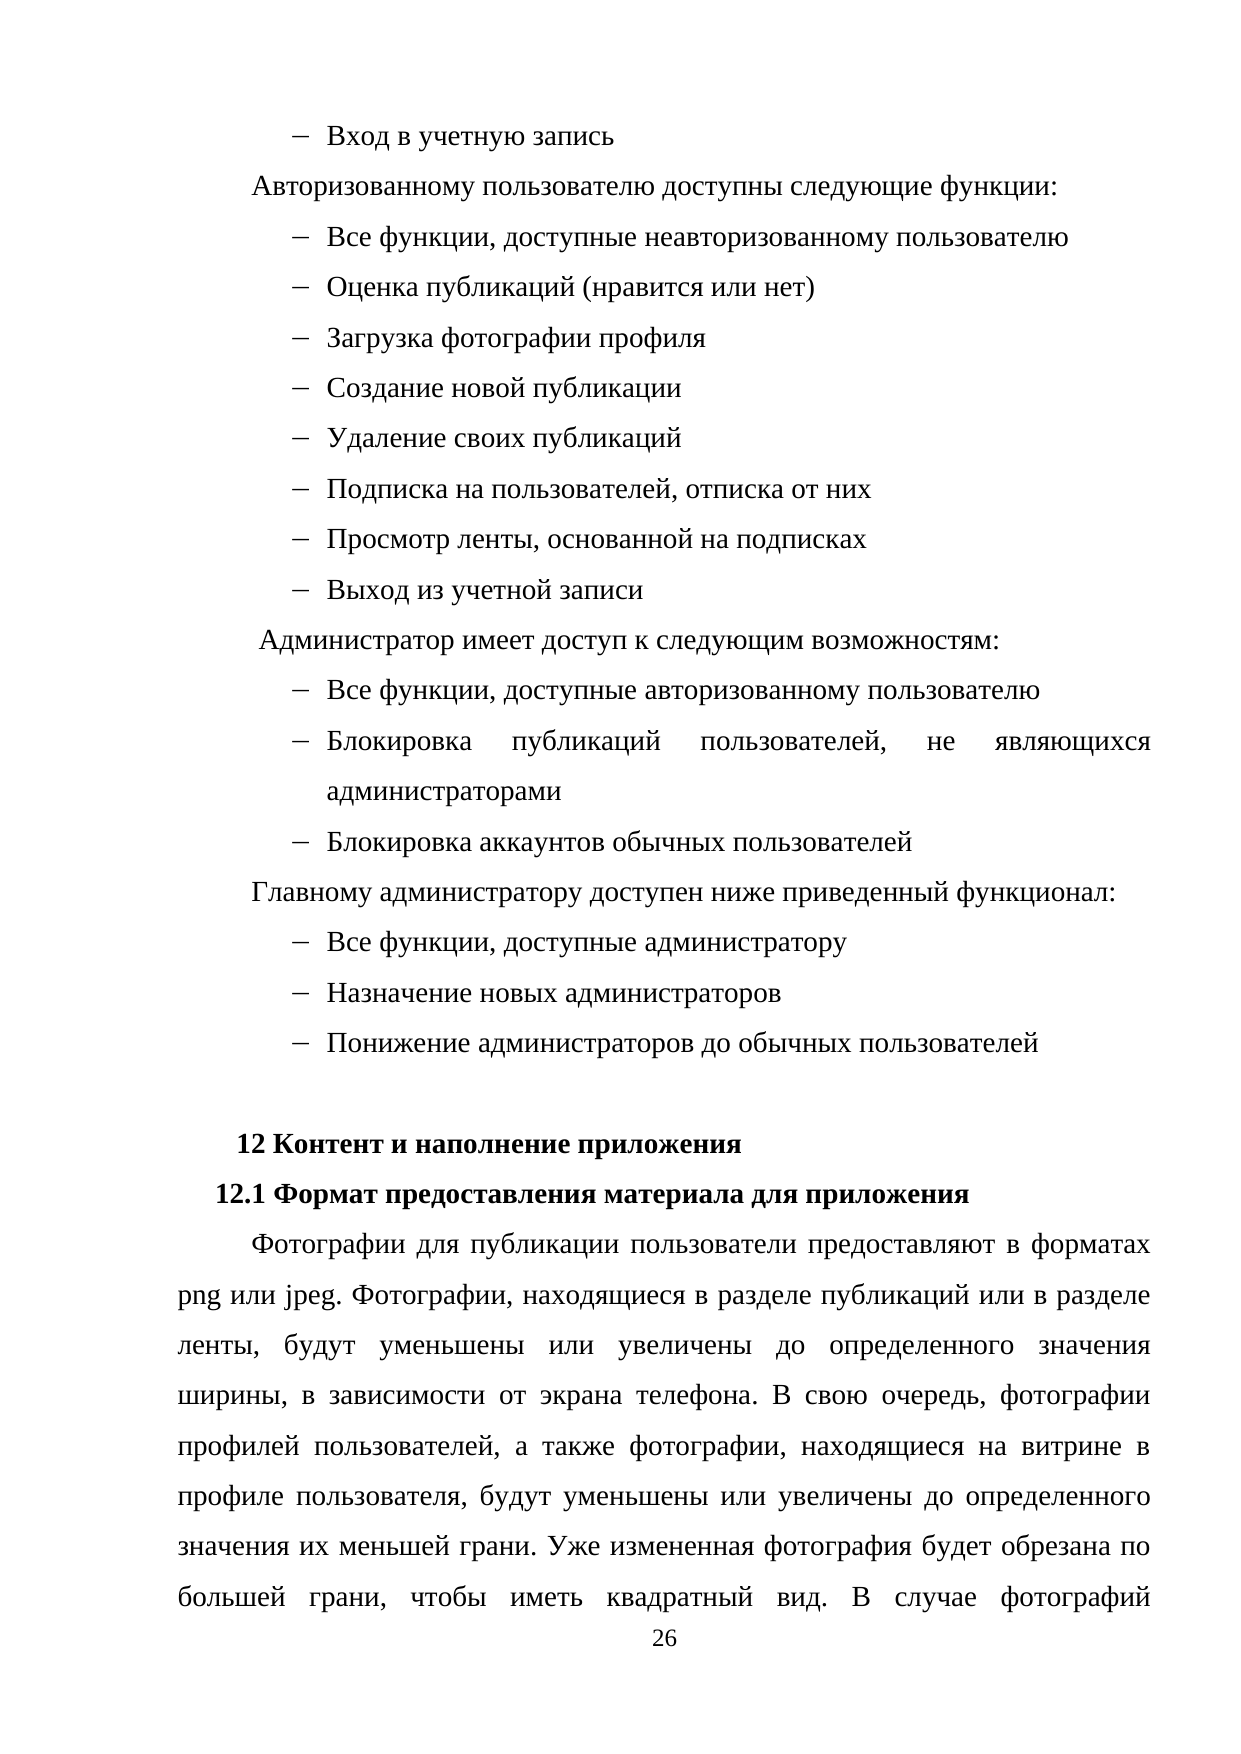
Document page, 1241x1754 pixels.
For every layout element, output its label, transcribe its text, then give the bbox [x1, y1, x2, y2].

text Подписка на пользователей, отписка от них [289, 471, 1152, 504]
text Назначение новых администраторов [289, 975, 1152, 1008]
text Выход из учетной записи [289, 572, 1152, 605]
text Вход в учетную запись [289, 118, 1152, 152]
text Просмотр ленты, основанной на подписках [289, 521, 1152, 555]
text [177, 1227, 1152, 1612]
list Формат предоставления материала для приложения [215, 1176, 1152, 1210]
text Все функции, доступные авторизованному пользователю [289, 672, 1152, 706]
text Главному администратору доступен ниже приведенный функционал: [177, 874, 1152, 908]
text Авторизованному пользователю доступны следующие функции: [177, 168, 1152, 202]
text Оценка публикаций (нравится или нет) [289, 269, 1152, 303]
text Все функции, доступные администратору [289, 924, 1152, 958]
text Администратор имеет доступ к следующим возможностям: [177, 622, 1152, 656]
text Контент и наполнение приложения [236, 1126, 1152, 1159]
text Блокировка публикаций пользователей, не являющихся администраторами [289, 723, 1152, 807]
text Блокировка аккаунтов обычных пользователей [289, 824, 1152, 857]
text Создание новой публикации [289, 370, 1152, 404]
text Понижение администраторов до обычных пользователей [289, 1025, 1152, 1059]
text Удаление своих публикаций [289, 421, 1152, 454]
text Загрузка фотографии профиля [289, 320, 1152, 353]
text Все функции, доступные неавторизованному пользователю [289, 219, 1152, 252]
